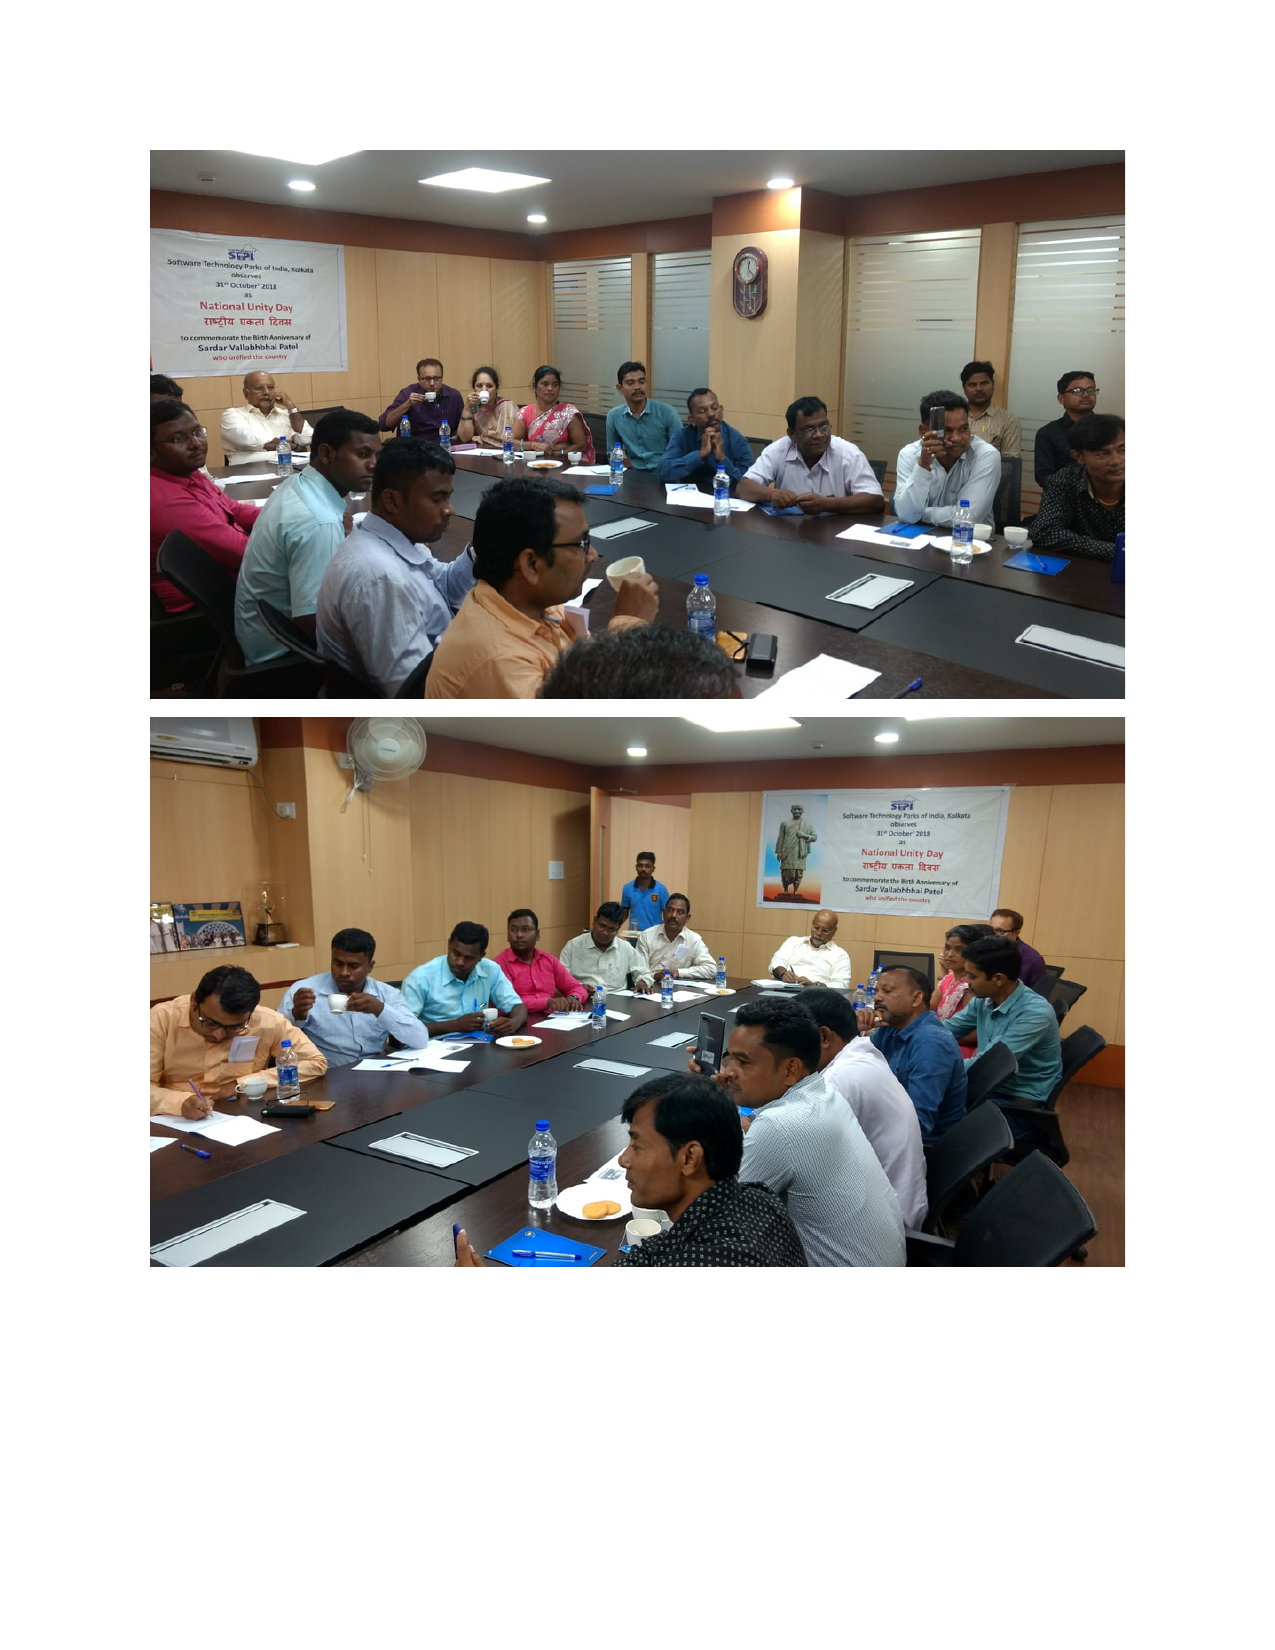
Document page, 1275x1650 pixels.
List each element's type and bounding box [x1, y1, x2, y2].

table_header [150, 150, 1275, 1286]
picture [150, 717, 1125, 1267]
picture [150, 150, 1125, 699]
